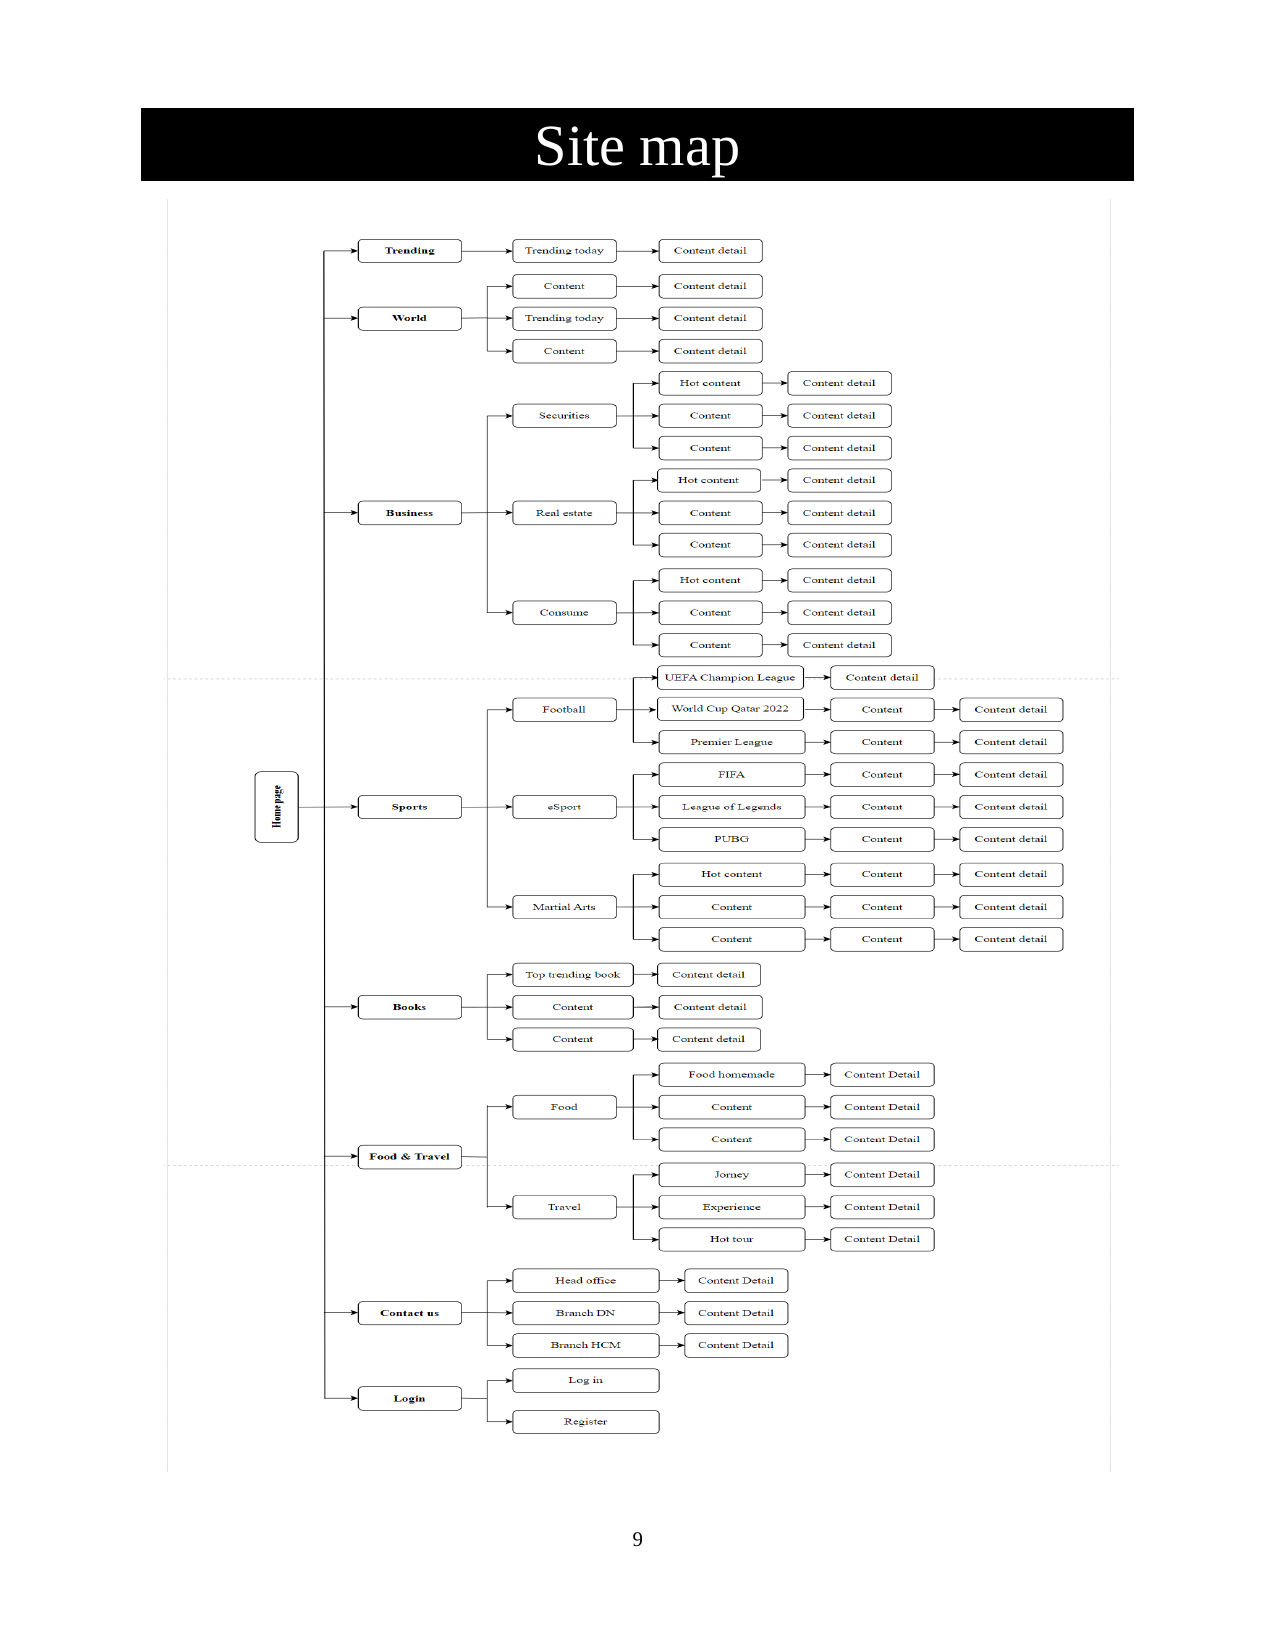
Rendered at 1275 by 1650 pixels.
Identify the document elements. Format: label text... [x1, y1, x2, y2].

subtitle Site map [142, 109, 1133, 180]
picture [163, 199, 1119, 1472]
